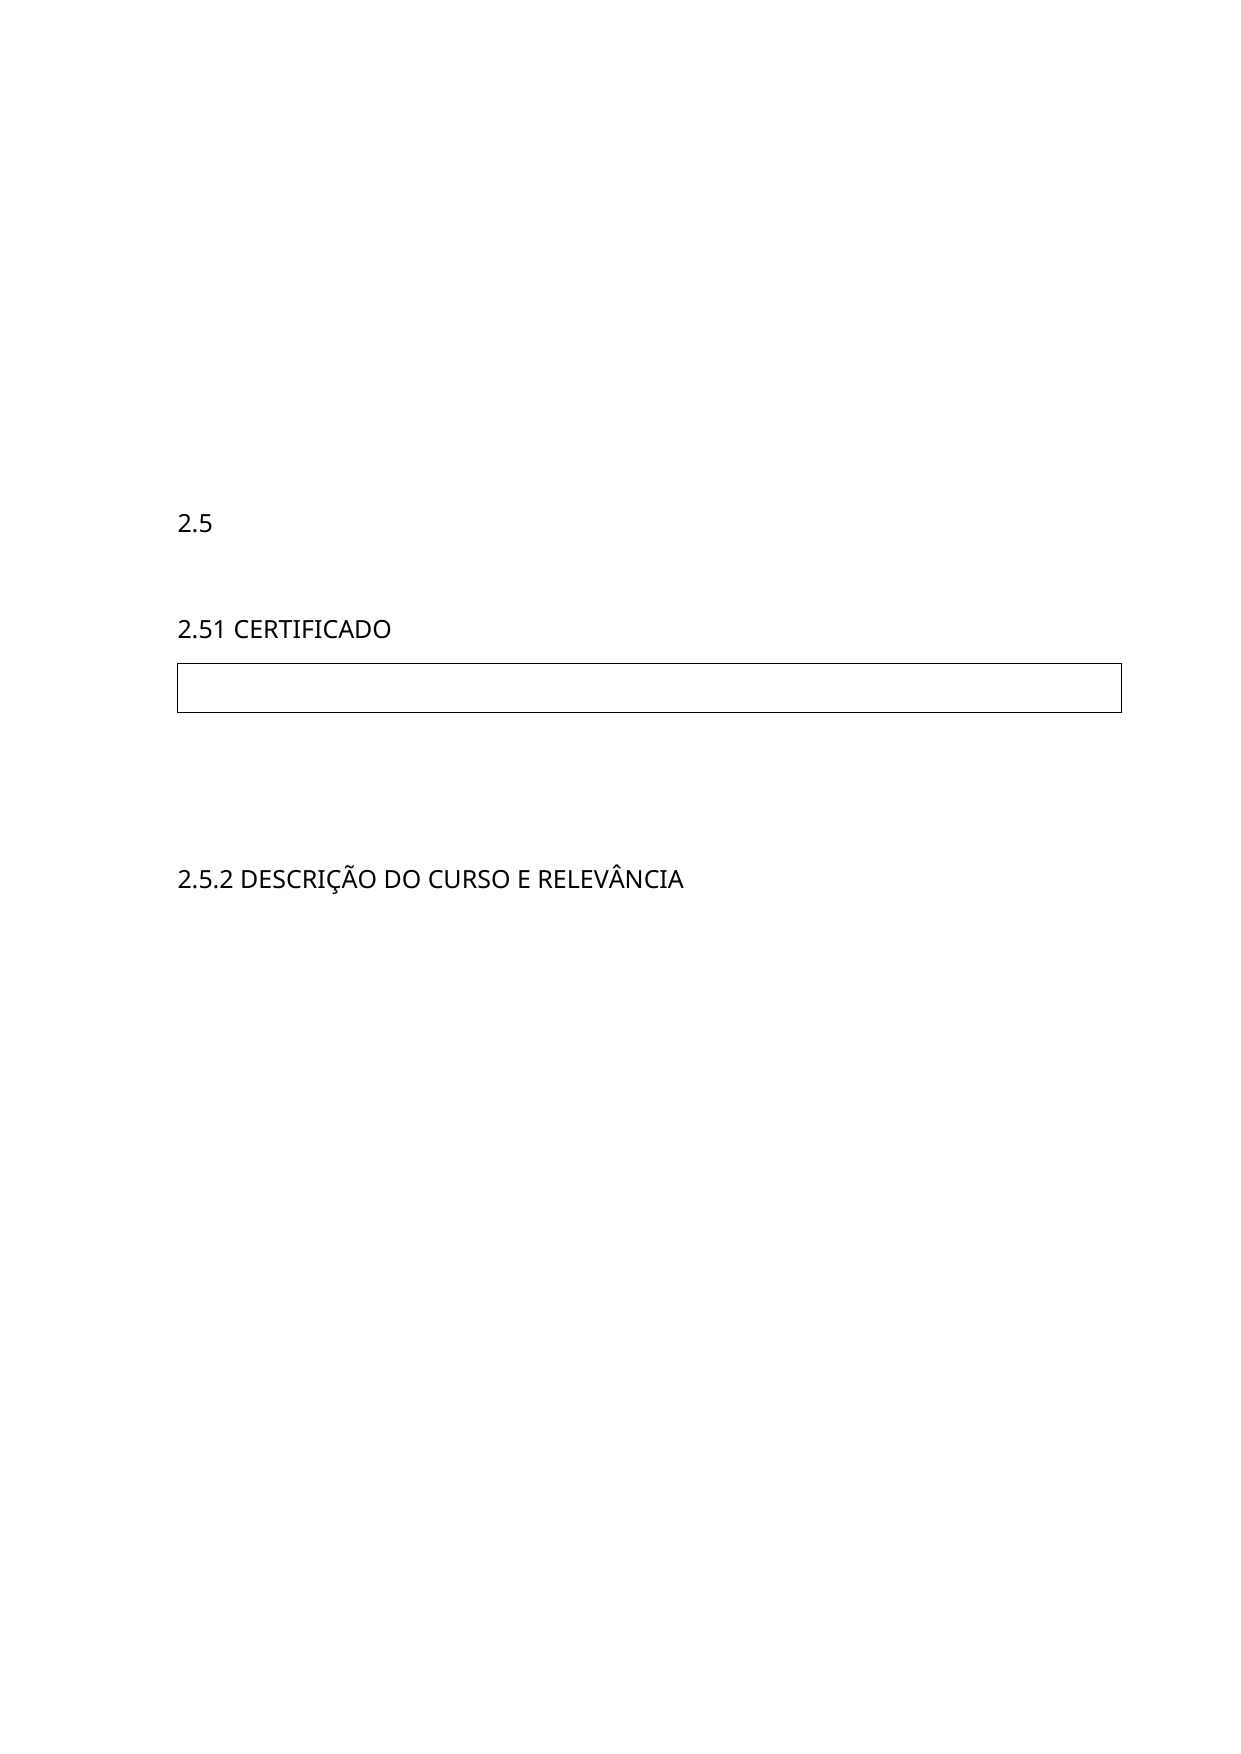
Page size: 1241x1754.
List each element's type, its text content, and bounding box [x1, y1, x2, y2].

subtitle 2.51 CERTIFICADO [177, 612, 1122, 646]
subtitle 2.5.2 DESCRIÇÃO DO CURSO E RELEVÂNCIA [177, 862, 1122, 896]
subtitle 2.5 [177, 505, 1122, 539]
table_header [178, 664, 1121, 712]
